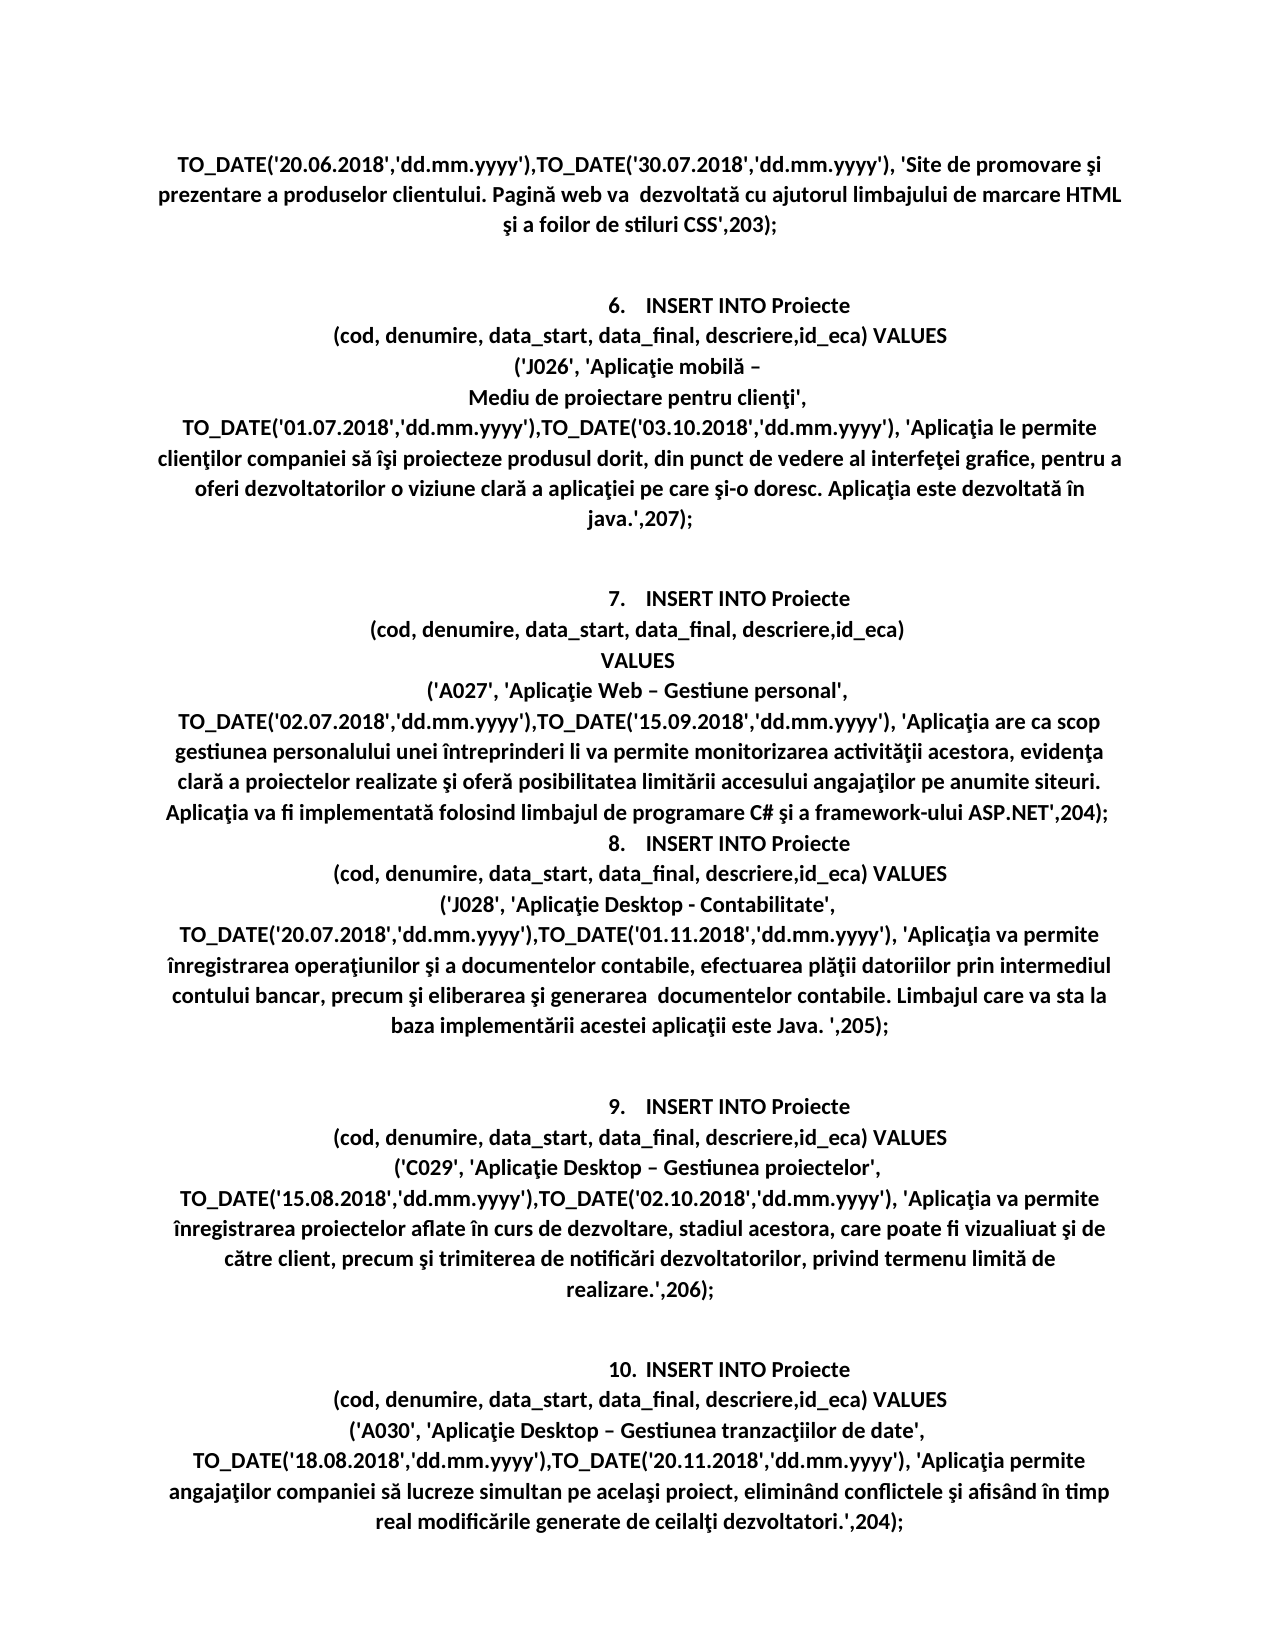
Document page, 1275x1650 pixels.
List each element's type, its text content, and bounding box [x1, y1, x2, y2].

text TO_DATE('02.07.2018','dd.mm.yyyy'),TO_DATE('15.09.2018','dd.mm.yyyy'), 'Aplicaţia are ca scop gestiunea personalului unei întreprinderi li va permite monitorizarea activităţii acestora, evidenţa clară a proiectelor realizate şi oferă posibilitatea limitării accesului angajaţilor pe anumite siteuri. [150, 707, 1129, 796]
text (cod, denumire, data_start, data_final, descriere,id_eca) VALUES [333, 322, 947, 349]
text contului bancar, precum şi eliberarea şi generarea documentelor contabile. Limbajul care va sta la baza implementării acestei aplicaţii este Java. ',205); [150, 981, 1130, 1040]
text Mediu de proiectare pentru clienţi', [150, 383, 1125, 411]
text ('J028', 'Aplicaţie Desktop - Contabilitate', [150, 890, 1126, 918]
text VALUES [150, 646, 1126, 674]
text (cod, denumire, data_start, data_final, descriere,id_eca) VALUES [333, 1123, 947, 1151]
list INSERT INTO Proiecte [296, 584, 1163, 613]
text TO_DATE('20.07.2018','dd.mm.yyyy'),TO_DATE('01.11.2018','dd.mm.yyyy'), 'Aplicaţia va permite înregistrarea operaţiunilor şi a documentelor contabile, efectuarea plăţii datoriilor prin intermediul [150, 921, 1130, 979]
text TO_DATE('18.08.2018','dd.mm.yyyy'),TO_DATE('20.11.2018','dd.mm.yyyy'), 'Aplicaţia permite angajaţilor companiei să lucreze simultan pe acelaşi proiect, eliminând conflictele şi afisând în timp real modificările generate de ceilalţi dezvoltatori.',204); [150, 1447, 1129, 1535]
text TO_DATE('01.07.2018','dd.mm.yyyy'),TO_DATE('03.10.2018','dd.mm.yyyy'), 'Aplicaţia le permite clienţilor companiei să îşi proiecteze produsul dorit, din punct de vedere al interfeţei grafice, pentru a oferi dezvoltatorilor o viziune clară a aplicaţiei pe care şi-o doresc. Aplicaţia este dezvoltată în java.',207); [150, 413, 1130, 532]
text ('C029', 'Aplicaţie Desktop – Gestiunea proiectelor', [150, 1153, 1125, 1181]
list INSERT INTO Proiecte [296, 291, 1163, 319]
text ('A027', 'Aplicaţie Web – Gestiune personal', [150, 676, 1125, 704]
text Aplicaţia va fi implementată folosind limbajul de programare C# şi a framework-ului ASP.NET',204); [166, 798, 1268, 826]
text TO_DATE('20.06.2018','dd.mm.yyyy'),TO_DATE('30.07.2018','dd.mm.yyyy'), 'Site de promovare şi prezentare a produselor clientului. Pagină web va dezvoltată cu ajutorul limbajului de marcare HTML şi a foilor de stiluri CSS',203); [150, 150, 1130, 238]
text (cod, denumire, data_start, data_final, descriere,id_eca) VALUES [333, 1385, 947, 1413]
text (cod, denumire, data_start, data_final, descriere,id_eca) [150, 615, 1125, 643]
list INSERT INTO Proiecte [296, 1092, 1163, 1120]
text ('A030', 'Aplicaţie Desktop – Gestiunea tranzacţiilor de date', [150, 1416, 1125, 1444]
text ('J026', 'Aplicaţie mobilă – [150, 352, 1125, 380]
text TO_DATE('15.08.2018','dd.mm.yyyy'),TO_DATE('02.10.2018','dd.mm.yyyy'), 'Aplicaţia va permite înregistrarea proiectelor aflate în curs de dezvoltare, stadiul acestora, care poate fi vizualiuat şi de către client, precum şi trimiterea de notificări dezvoltatorilor, privind termenu limită de realizare.',206); [150, 1184, 1130, 1303]
list INSERT INTO Proiecte [296, 829, 1163, 857]
text (cod, denumire, data_start, data_final, descriere,id_eca) VALUES [333, 859, 947, 887]
list INSERT INTO Proiecte [296, 1355, 1163, 1383]
